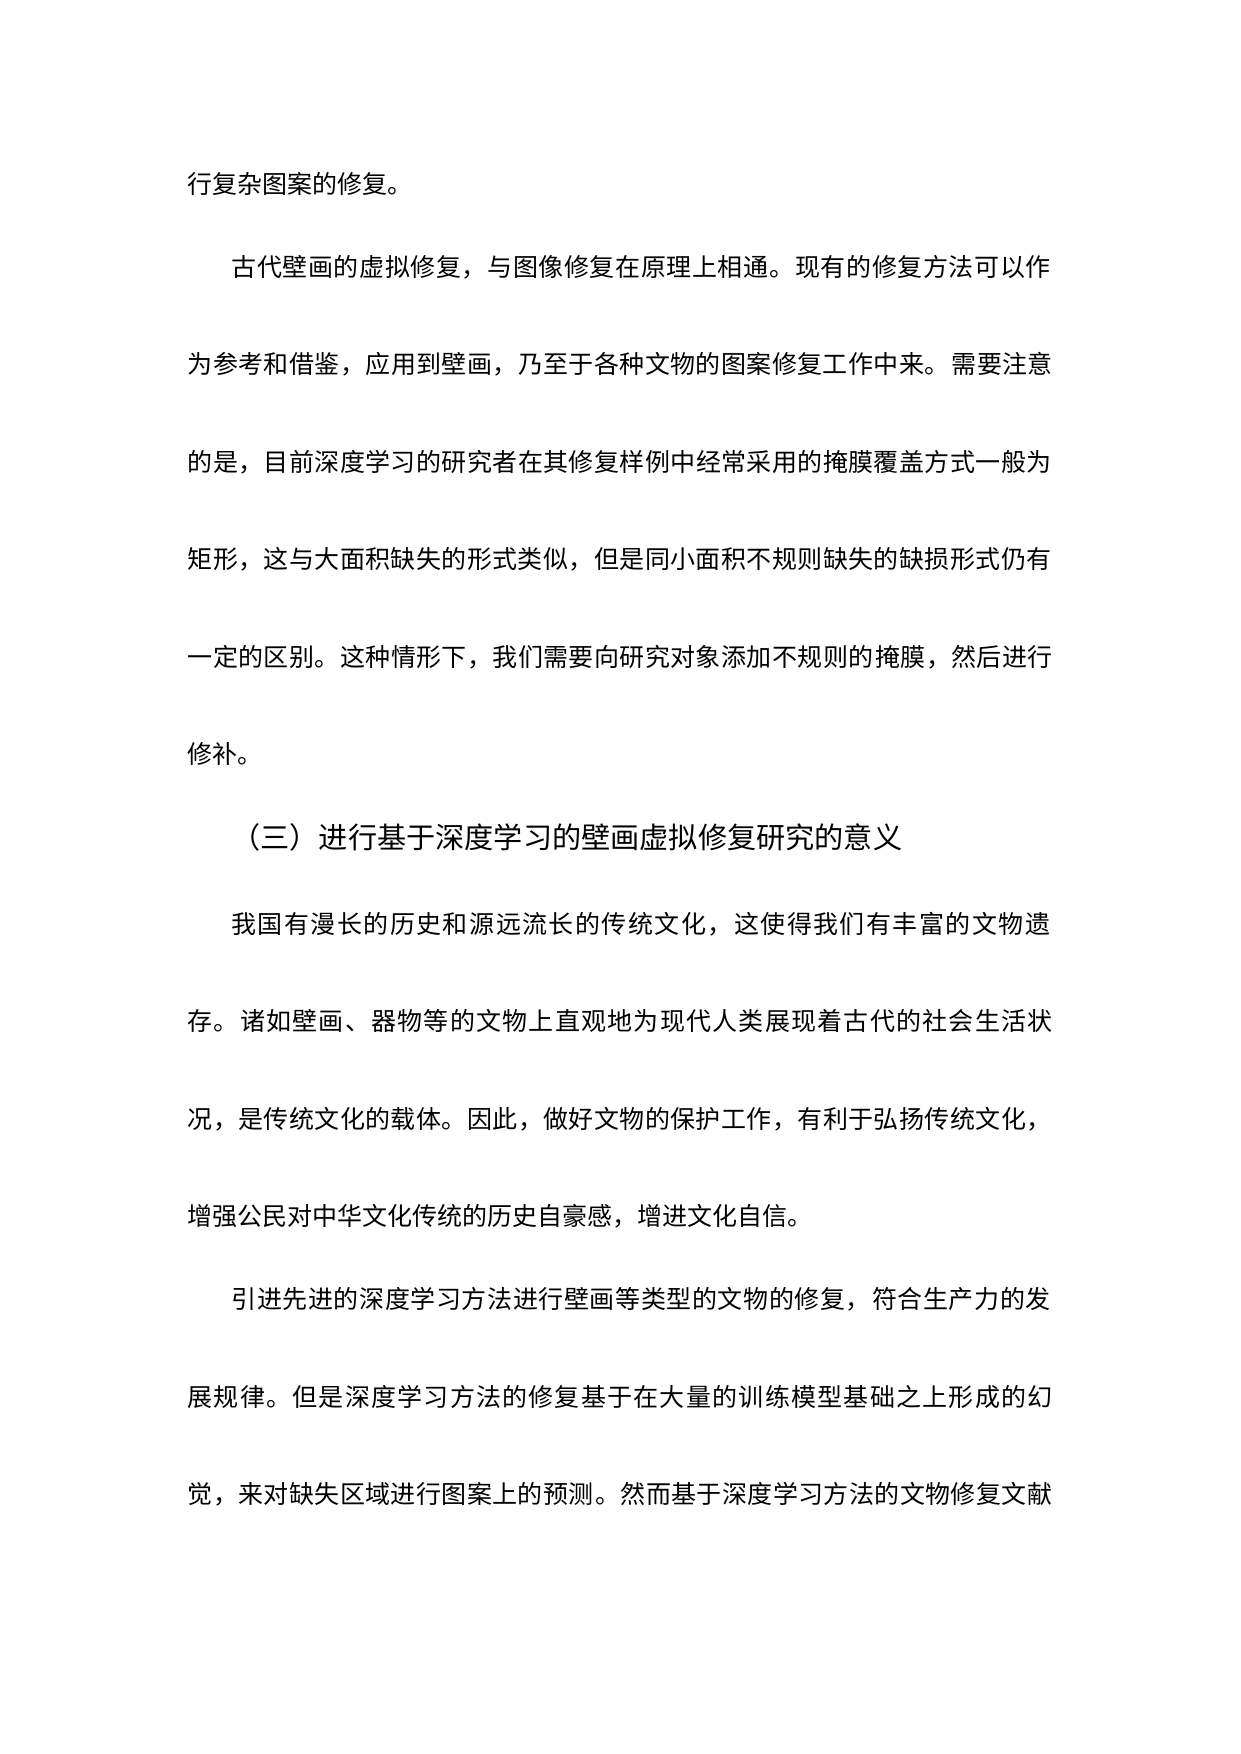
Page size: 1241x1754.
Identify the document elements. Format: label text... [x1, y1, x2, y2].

text 古代壁画的虚拟修复，与图像修复在原理上相通。现有的修复方法可以作为参考和借鉴，应用到壁画，乃至于各种文物的图案修复工作中来。需要注意的是，目前深度学习的研究者在其修复样例中经常采用的掩膜覆盖方式一般为矩形，这与大面积缺失的形式类似，但是同小面积不规则缺失的缺损形式仍有一定的区别。这种情形下，我们需要向研究对象添加不规则的掩膜，然后进行修补。 [187, 233, 1053, 786]
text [187, 150, 1053, 215]
text 我国有漫长的历史和源远流长的传统文化，这使得我们有丰富的文物遗存。诸如壁画、器物等的文物上直观地为现代人类展现着古代的社会生活状况，是传统文化的载体。因此，做好文物的保护工作，有利于弘扬传统文化，增强公民对中华文化传统的历史自豪感，增进文化自信。 [187, 890, 1053, 1247]
text （三）进行基于深度学习的壁画虚拟修复研究的意义 [187, 804, 1053, 869]
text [187, 1266, 1053, 1526]
